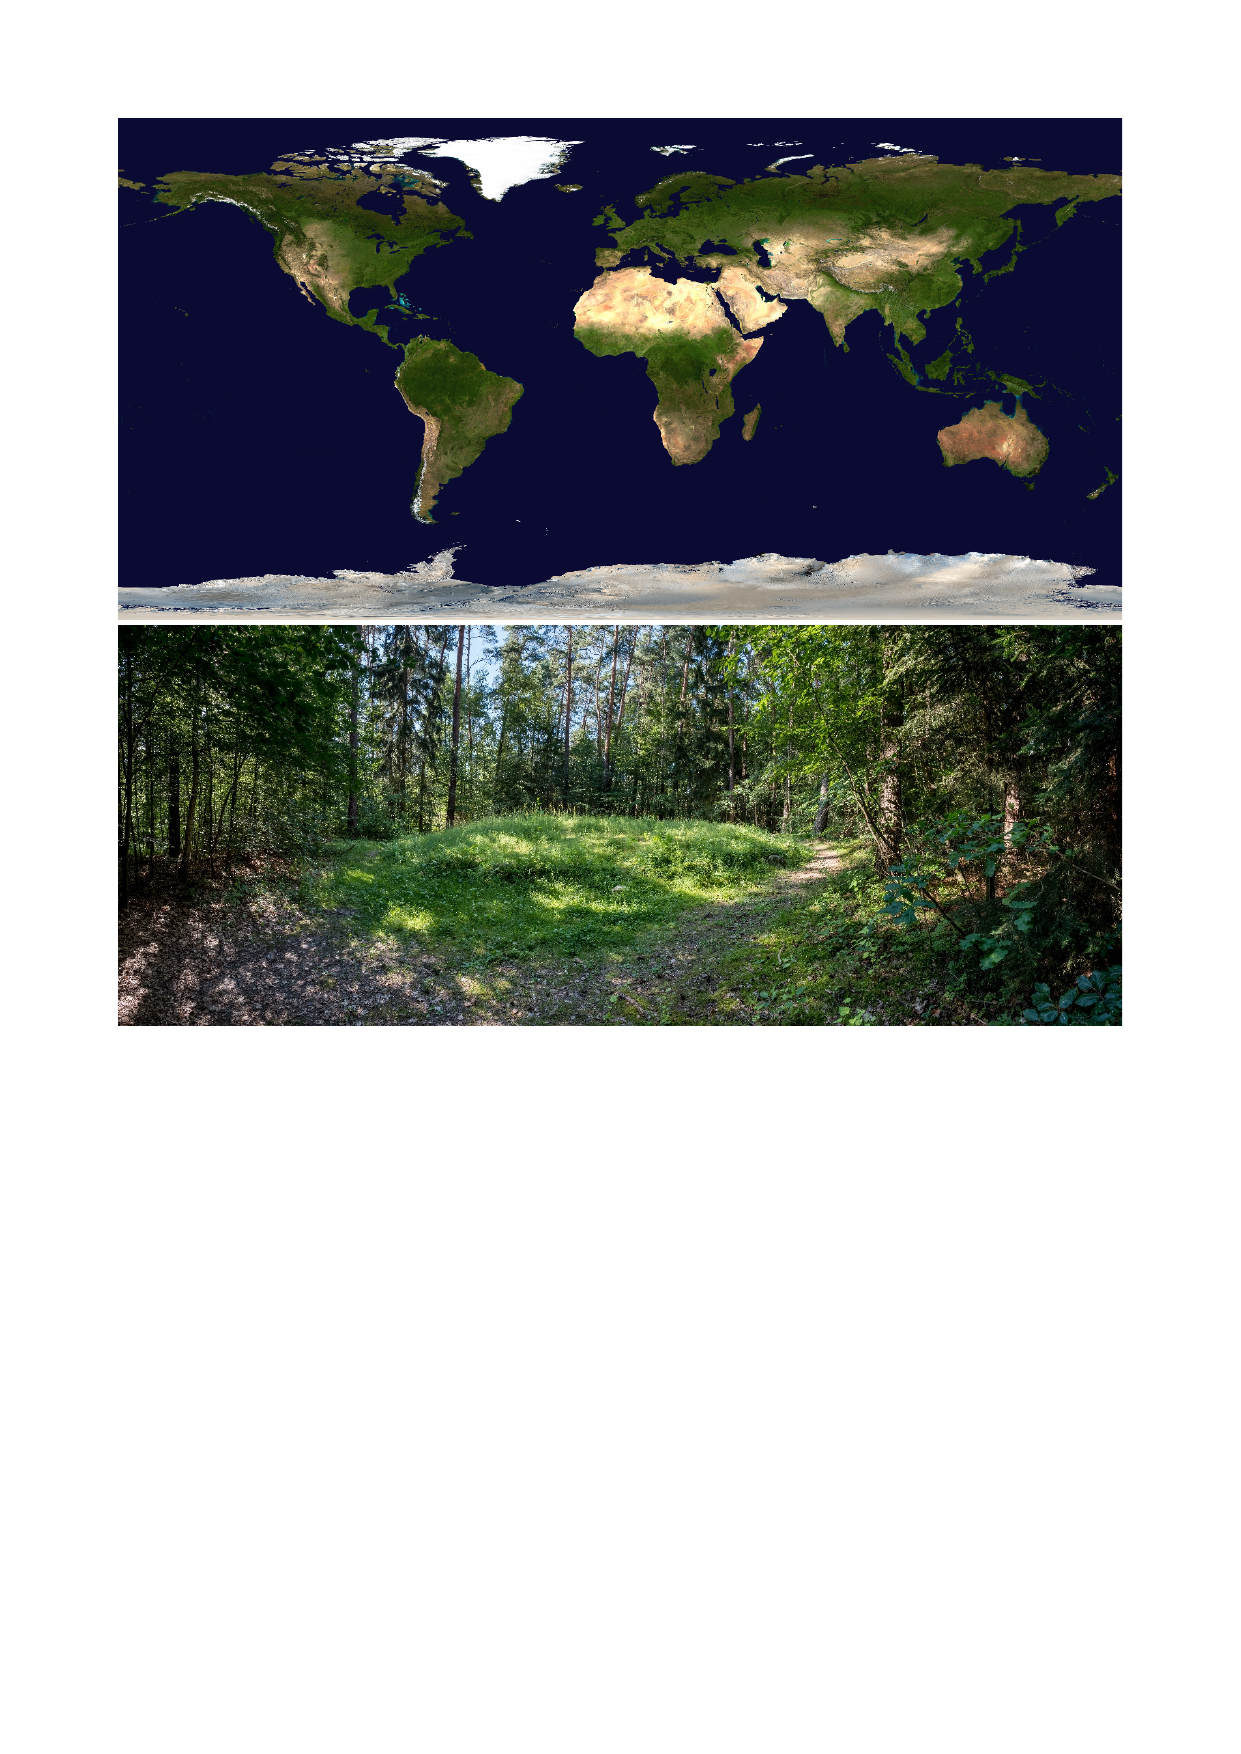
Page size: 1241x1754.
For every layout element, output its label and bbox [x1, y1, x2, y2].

picture [118, 118, 1123, 620]
picture [118, 625, 1123, 1026]
